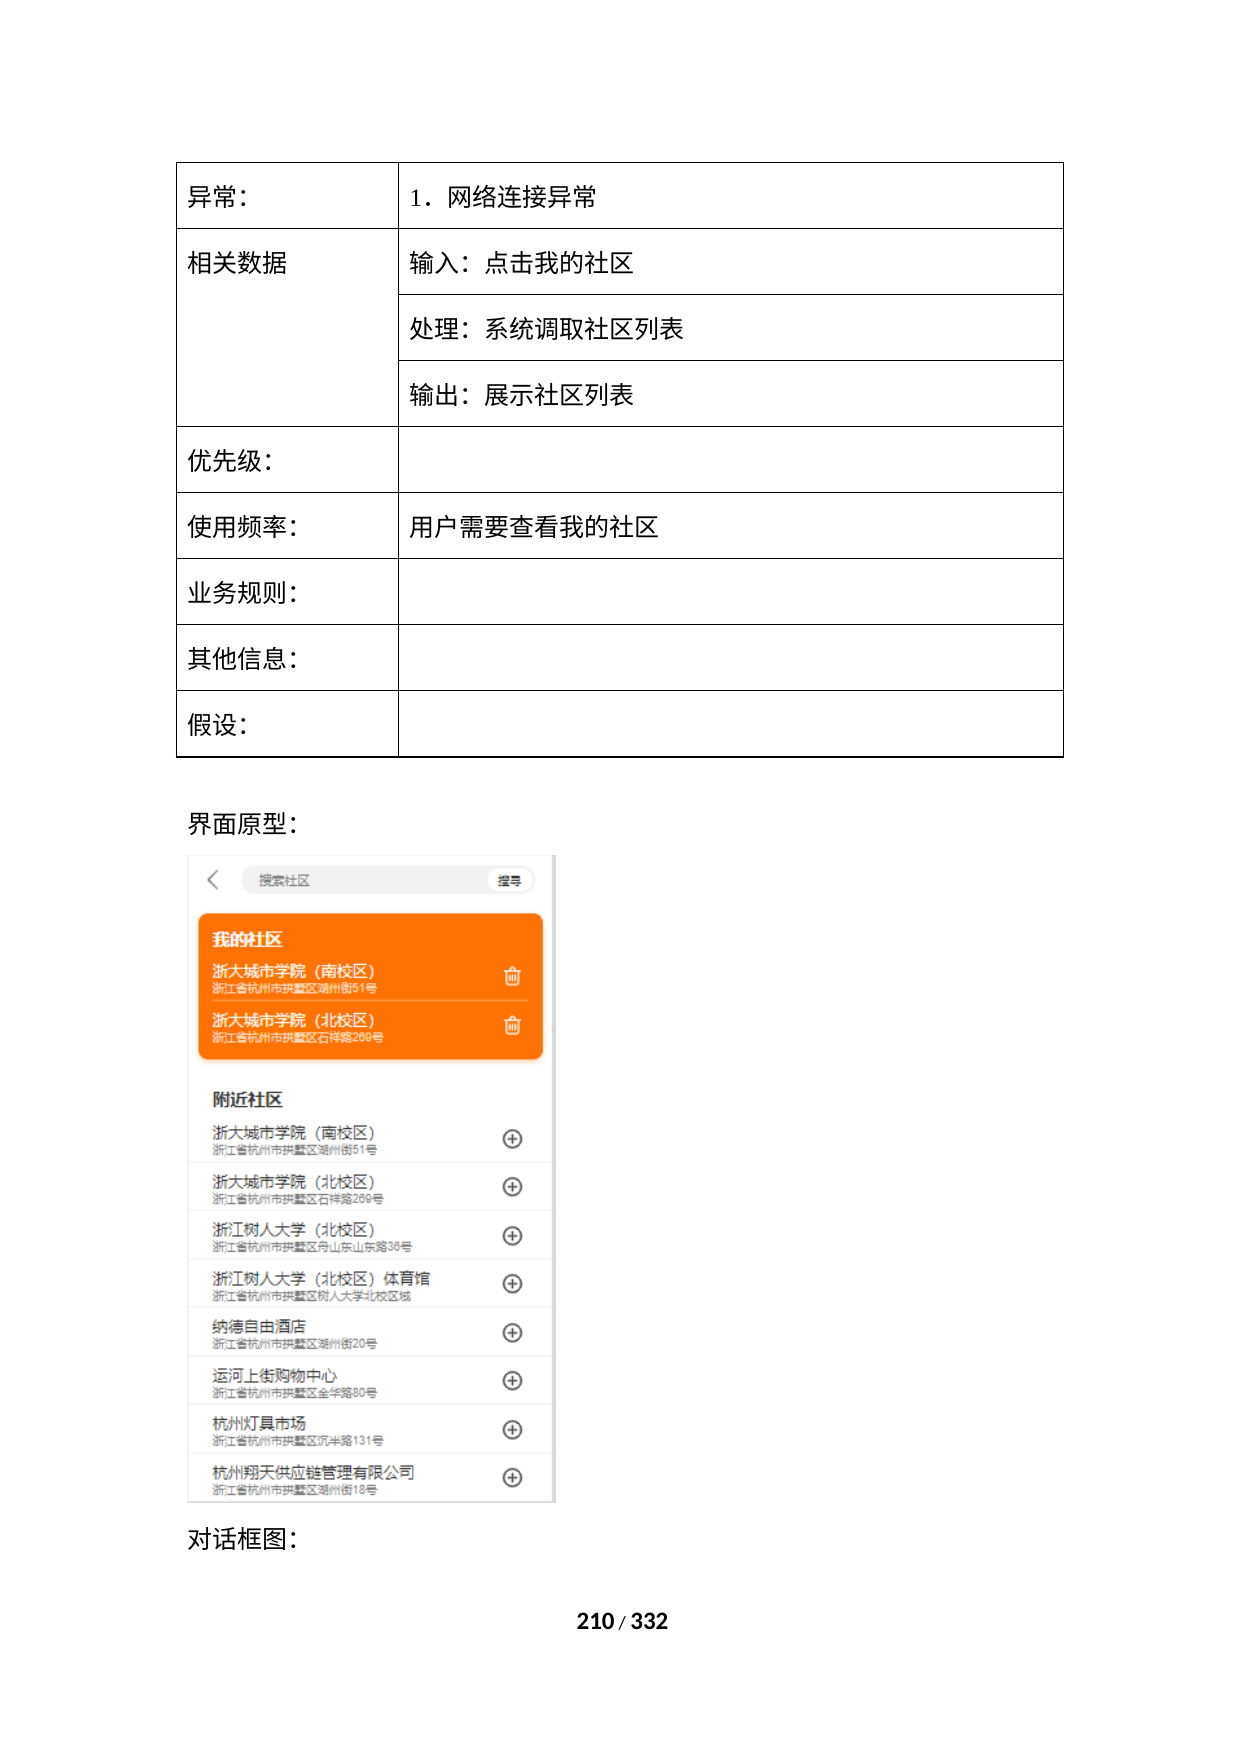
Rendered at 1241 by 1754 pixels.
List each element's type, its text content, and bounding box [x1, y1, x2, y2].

text 界面原型： [187, 790, 1053, 855]
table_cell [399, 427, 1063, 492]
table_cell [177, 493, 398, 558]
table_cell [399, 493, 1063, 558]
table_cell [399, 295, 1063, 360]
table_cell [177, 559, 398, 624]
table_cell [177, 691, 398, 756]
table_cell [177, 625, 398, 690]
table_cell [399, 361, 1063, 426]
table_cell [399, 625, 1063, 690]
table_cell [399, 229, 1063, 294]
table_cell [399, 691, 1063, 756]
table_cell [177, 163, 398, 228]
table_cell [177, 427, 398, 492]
text 对话框图： [187, 1505, 1053, 1570]
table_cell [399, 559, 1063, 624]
picture [187, 855, 556, 1503]
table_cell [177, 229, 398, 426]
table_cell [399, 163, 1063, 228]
